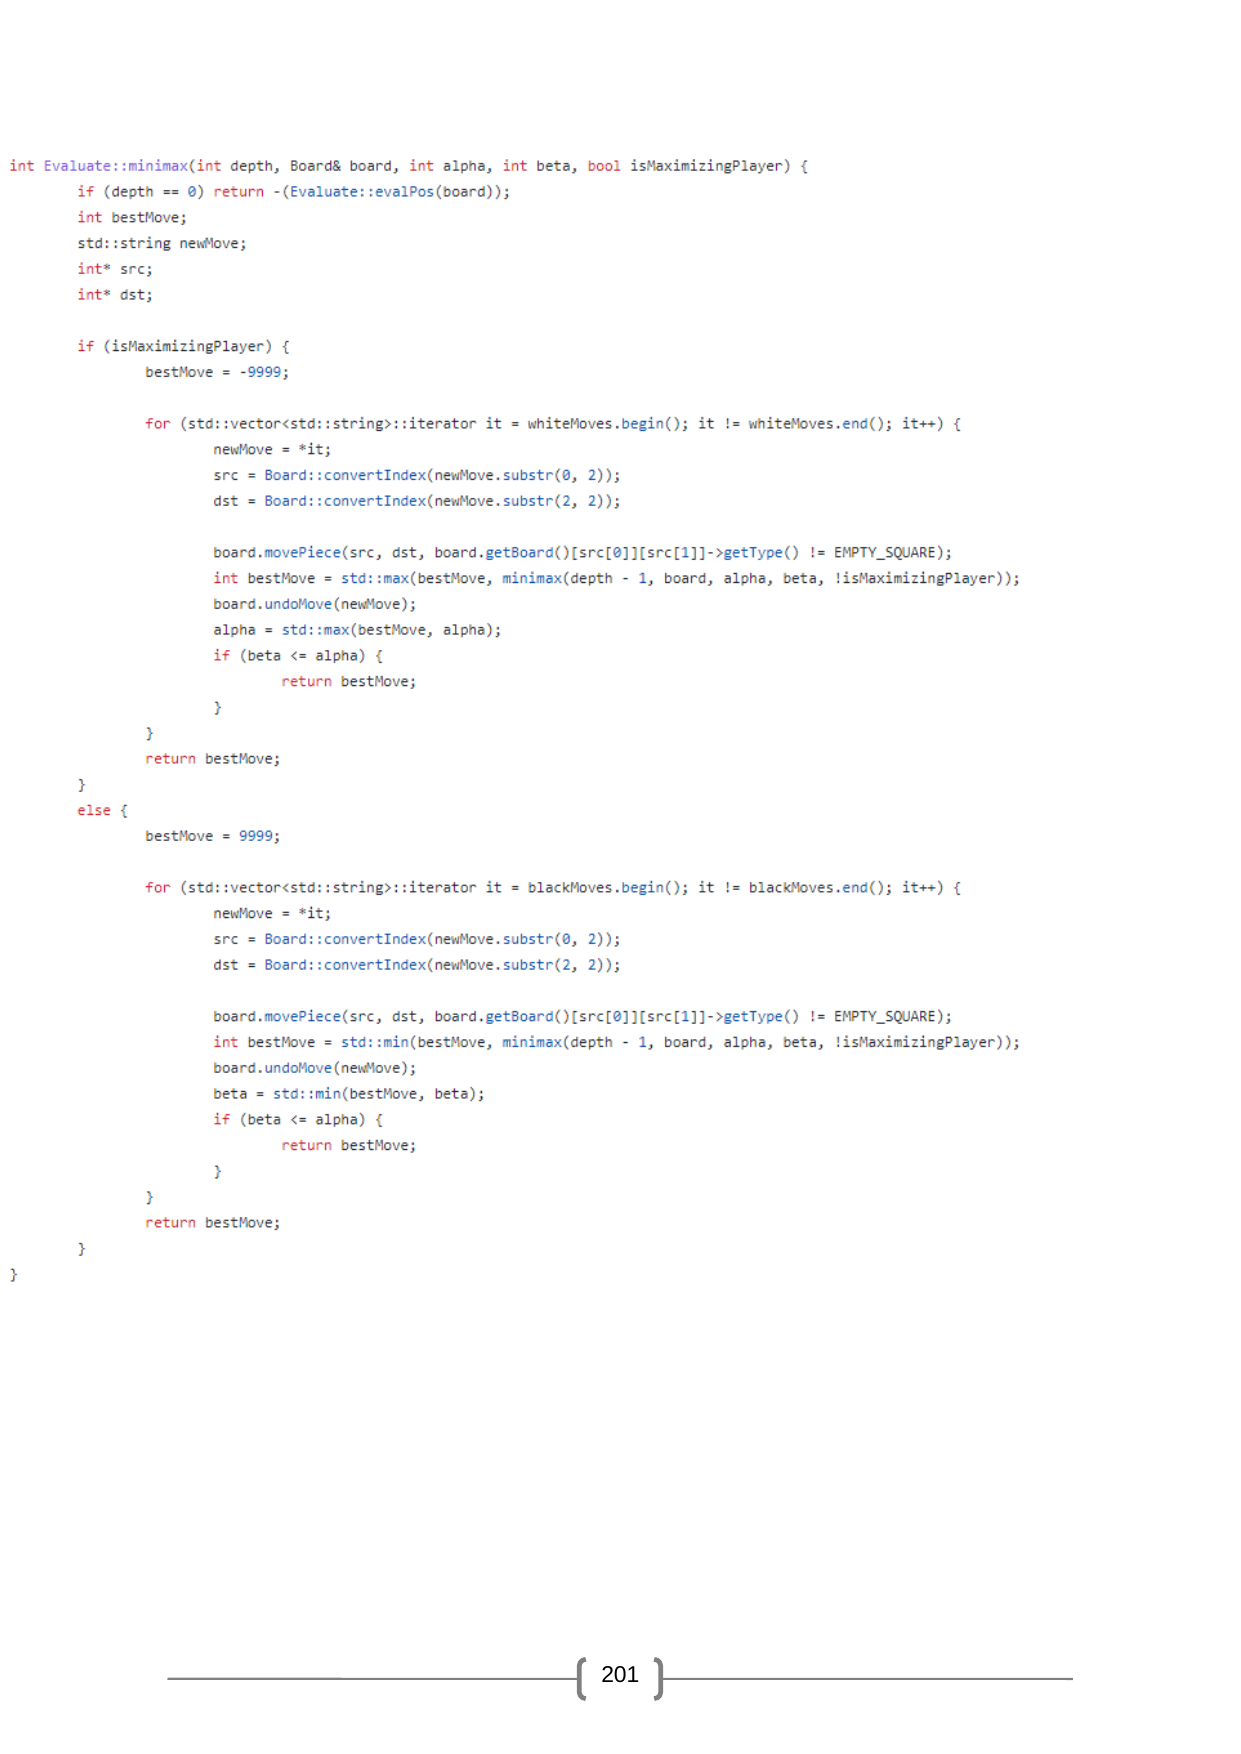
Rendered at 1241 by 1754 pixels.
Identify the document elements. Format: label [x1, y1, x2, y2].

picture [3, 150, 1053, 1283]
